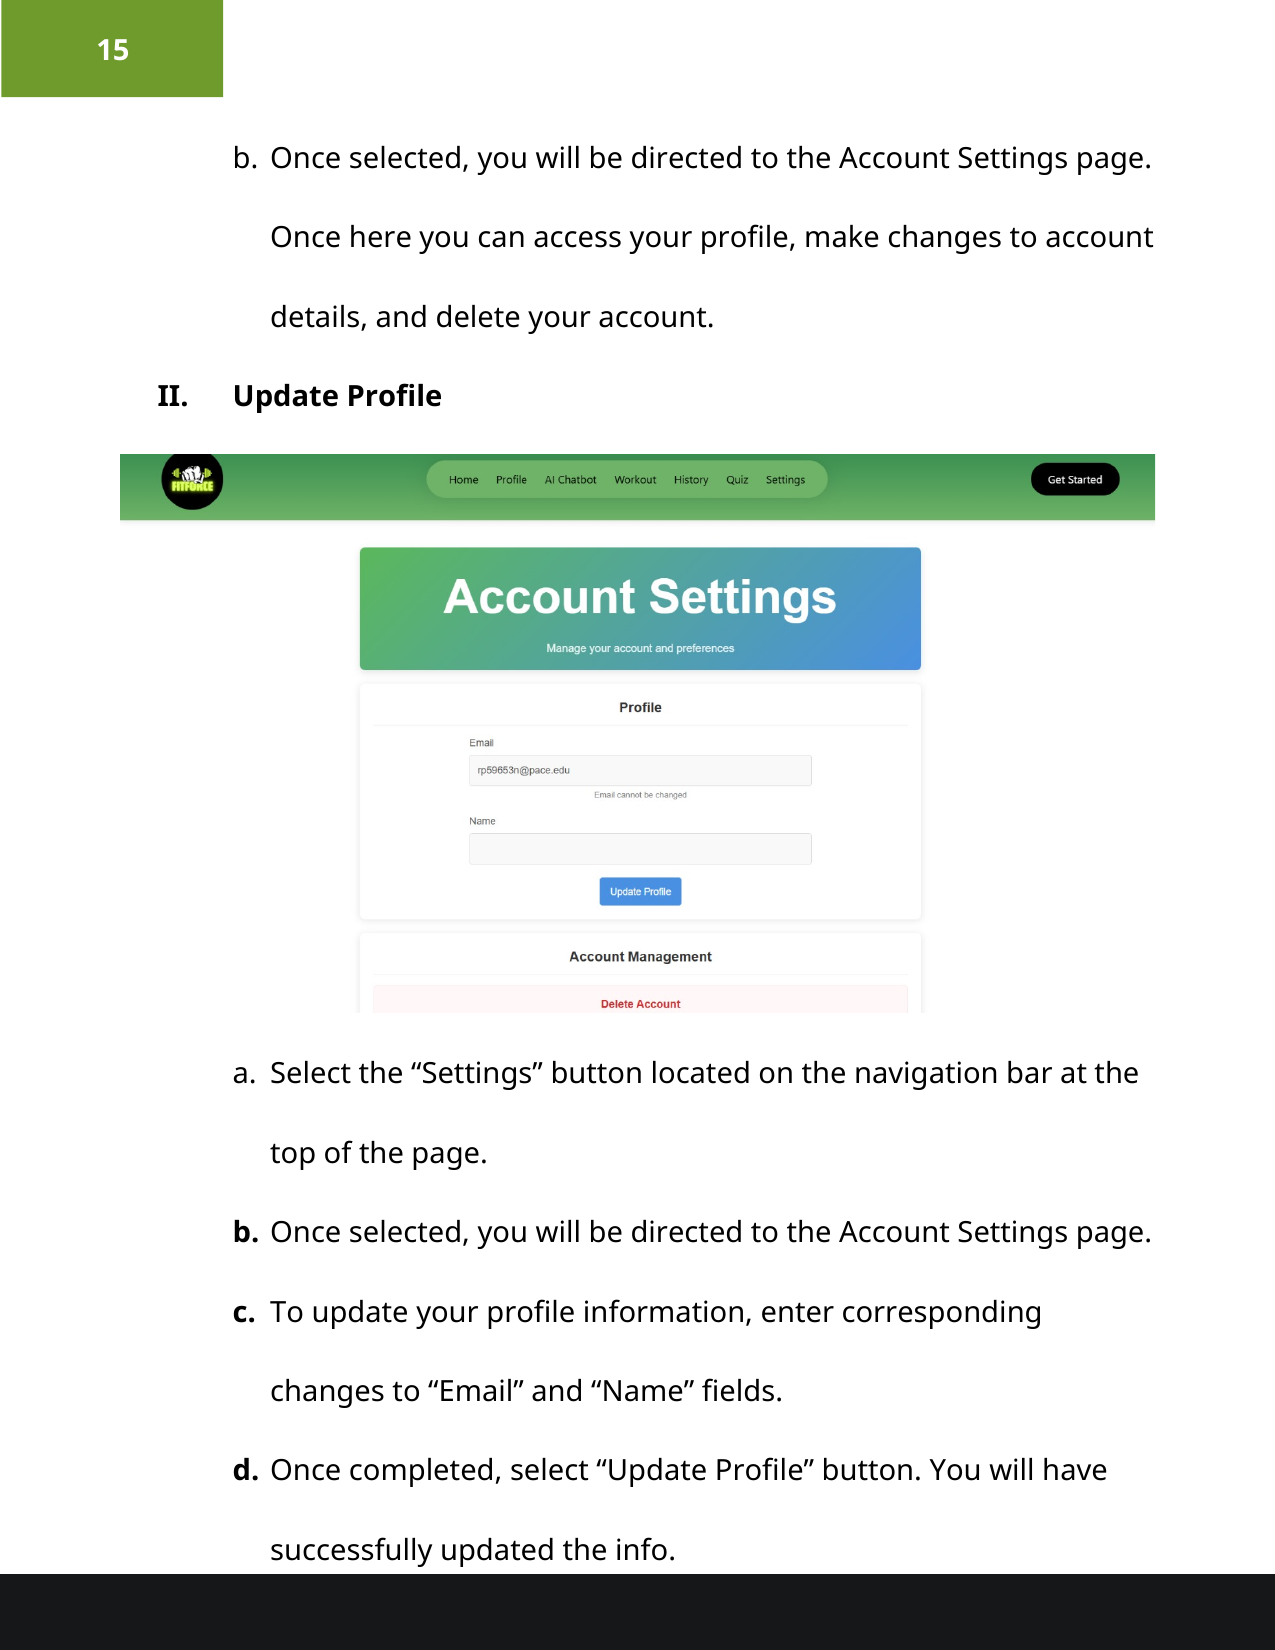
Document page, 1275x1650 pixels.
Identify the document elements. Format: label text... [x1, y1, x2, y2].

list Select the “Settings” button located on the navigation bar at the top of the page. [232, 1053, 1155, 1172]
list Once completed, select “Update Profile” button. You will have successfully updated the info. [232, 1449, 1155, 1569]
list Update Profile [157, 375, 1155, 415]
list Once selected, you will be directed to the Account Settings page. Once here you can access your profile, make changes to account details, and delete your account. [232, 137, 1155, 336]
list Once selected, you will be directed to the Account Settings page. [232, 1211, 1155, 1251]
list To update your profile information, enter corresponding changes to “Email” and “Name” fields. [232, 1291, 1155, 1410]
